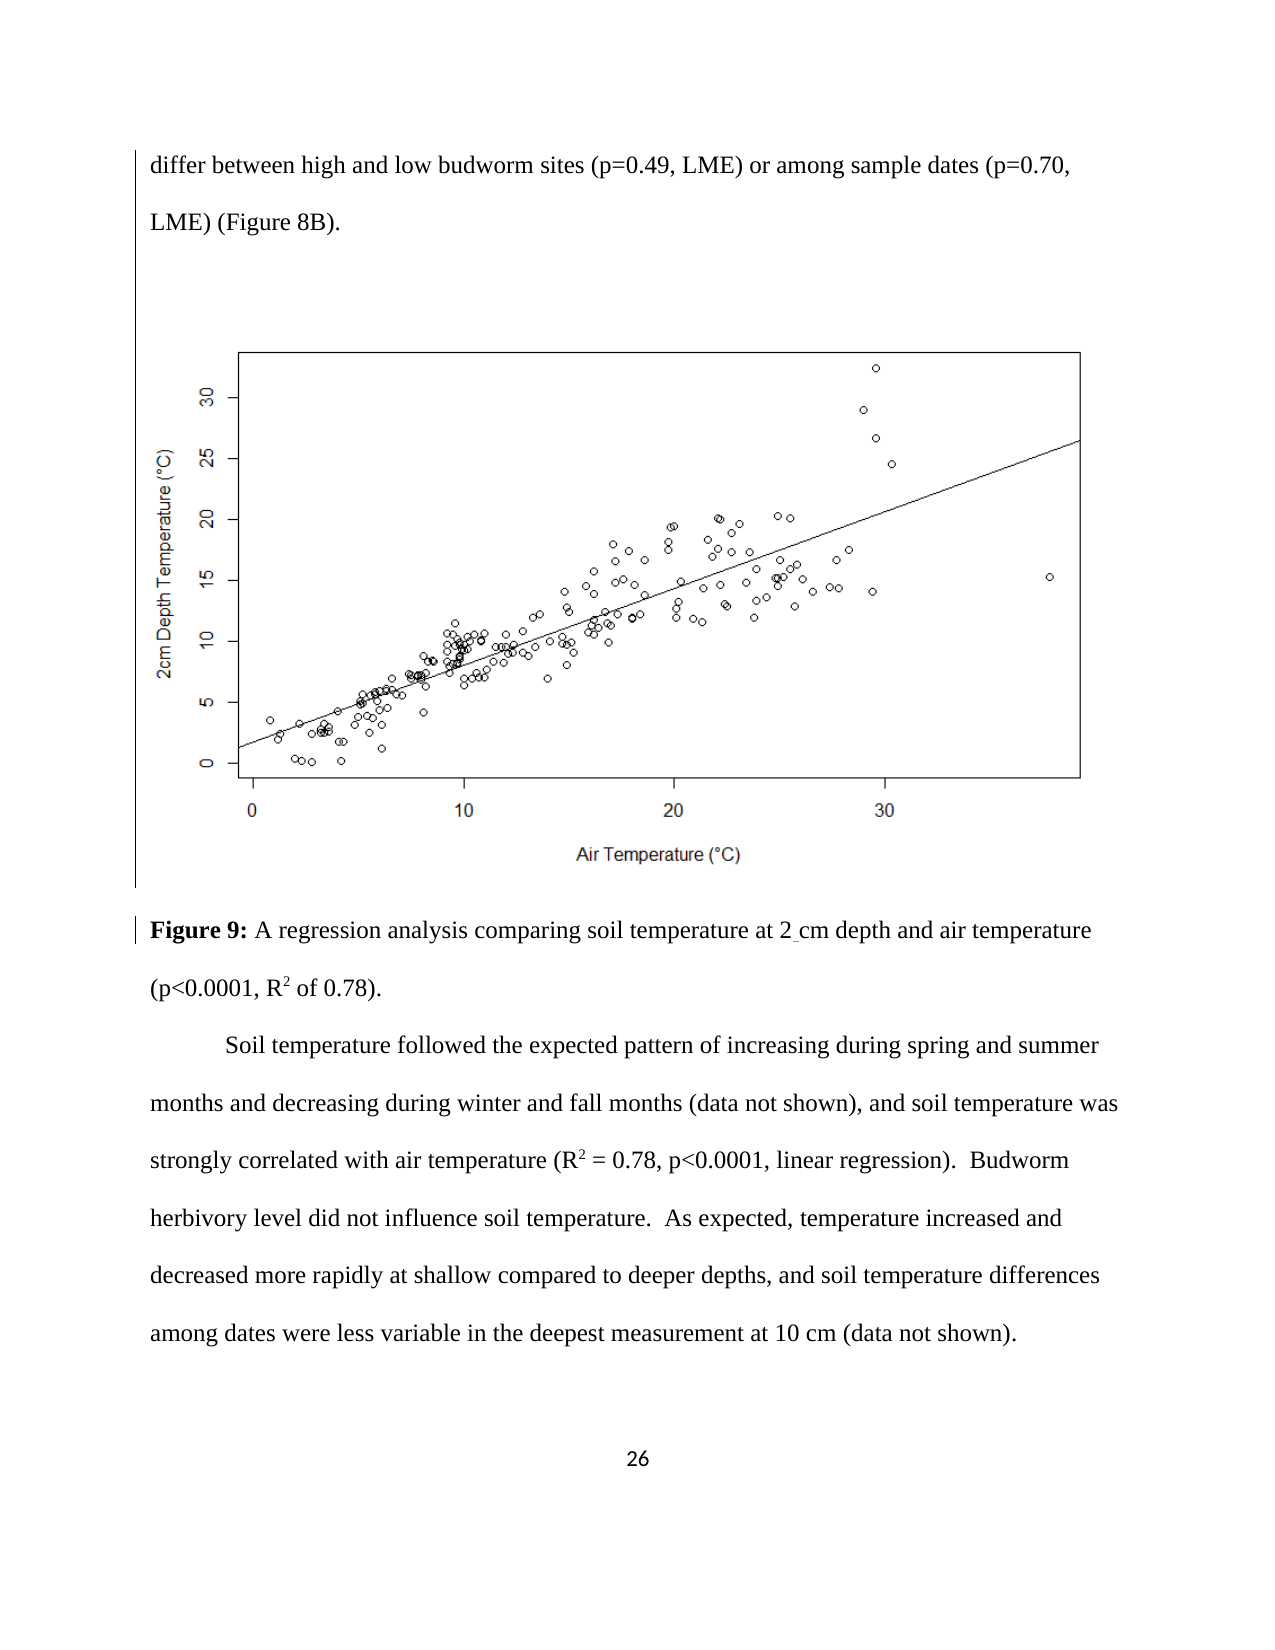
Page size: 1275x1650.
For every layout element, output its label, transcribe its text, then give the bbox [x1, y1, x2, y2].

text Soil temperature followed the expected pattern of increasing during spring and summer months and decreasing during winter and fall months (data not shown), and soil temperature was strongly correlated with air temperature (R2 = 0.78, p<0.0001, linear regression). Budworm herbivory level did not influence soil temperature. As expected, temperature increased and decreased more rapidly at shallow compared to deeper depths, and soil temperature differences among dates were less variable in the deepest measurement at 10 cm (data not shown). [150, 1031, 1125, 1347]
text Figure 9: A regression analysis comparing soil temperature at 2cm depth and air temperature (p<0.0001, R2 of 0.78). [150, 916, 1125, 1002]
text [150, 150, 1125, 264]
picture [150, 264, 1125, 888]
